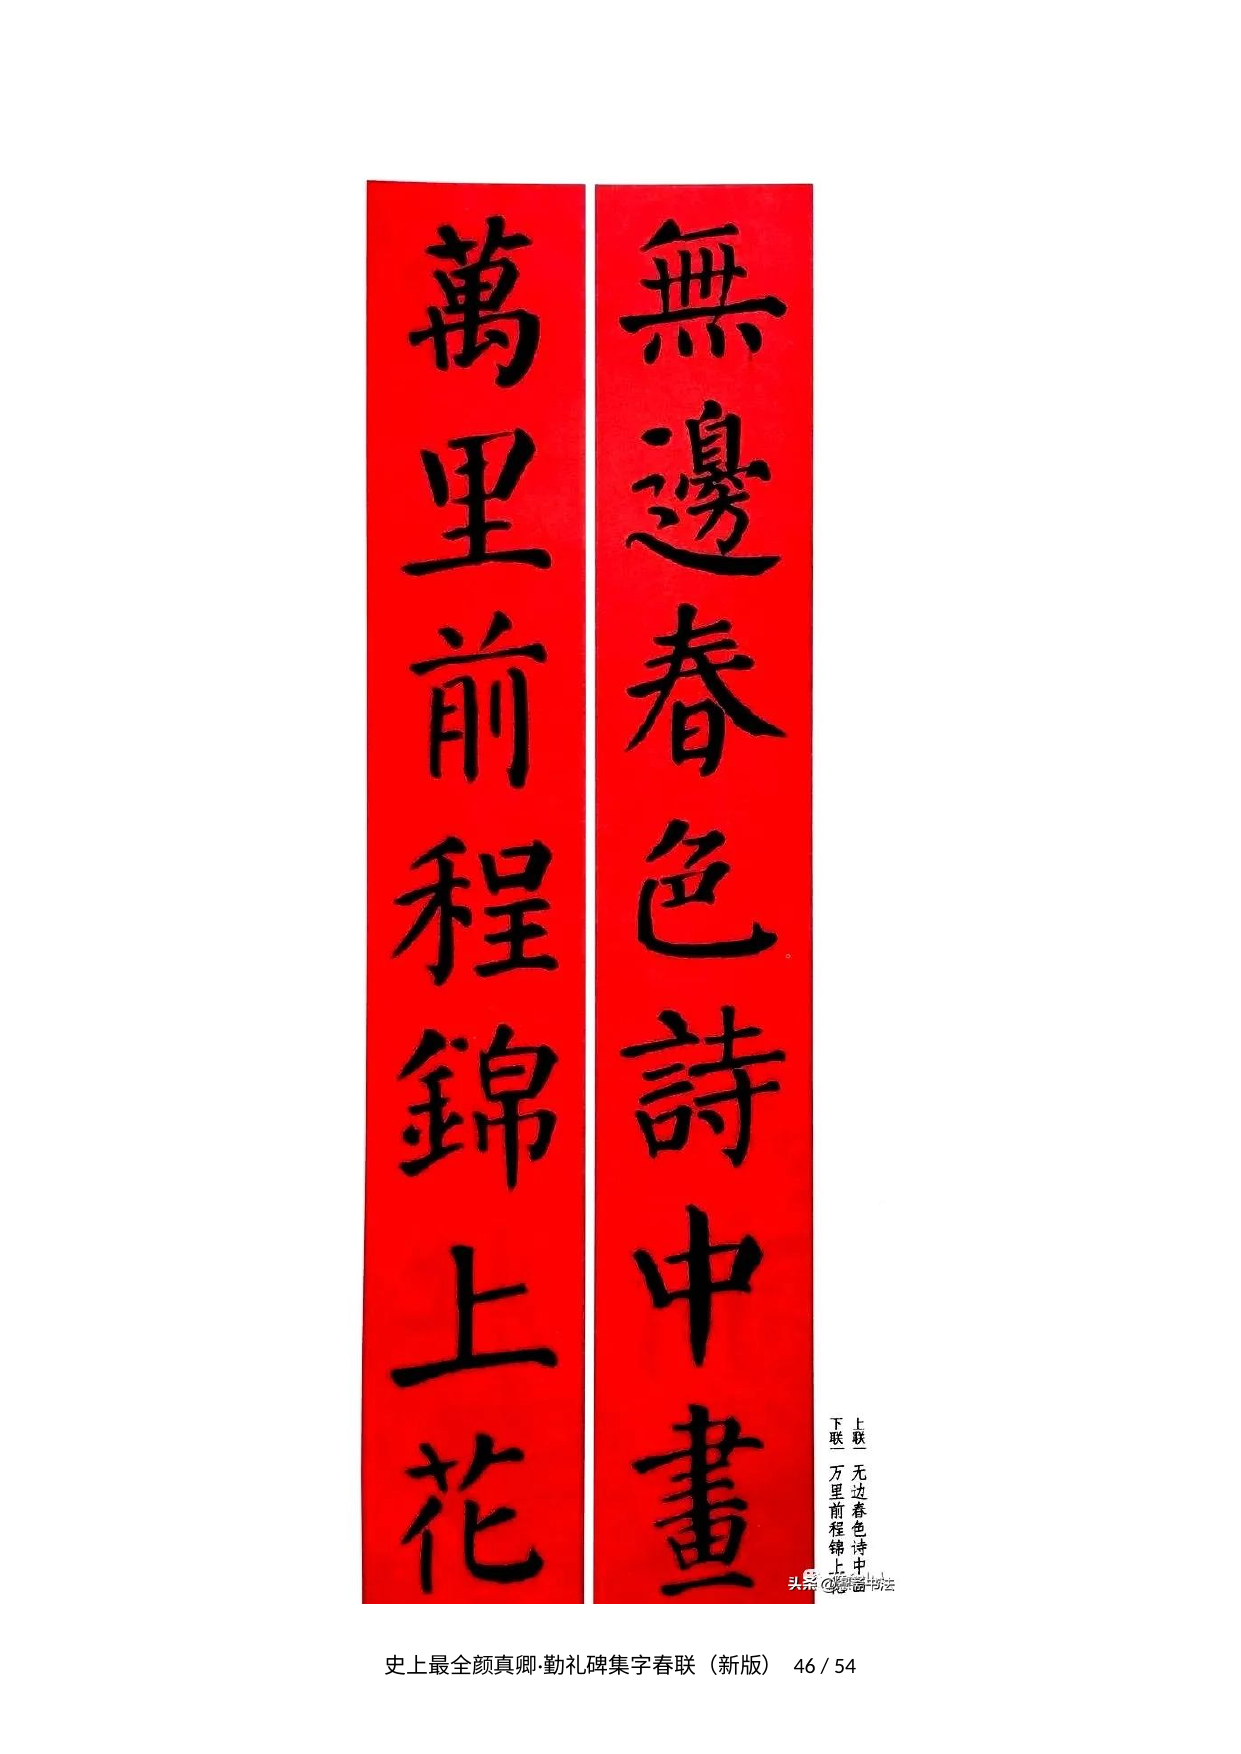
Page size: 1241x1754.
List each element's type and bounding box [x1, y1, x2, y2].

picture [333, 150, 907, 1604]
